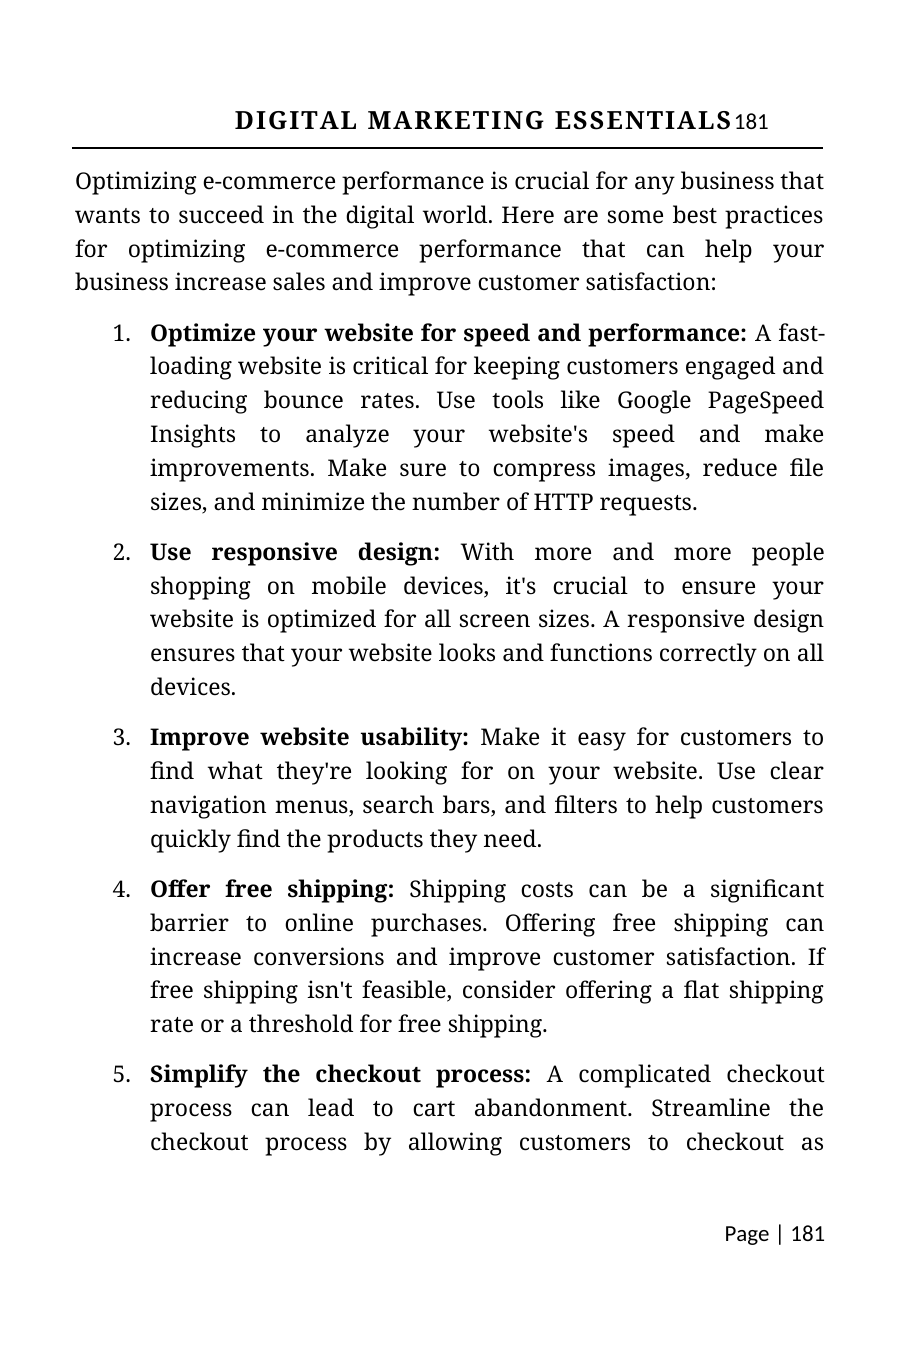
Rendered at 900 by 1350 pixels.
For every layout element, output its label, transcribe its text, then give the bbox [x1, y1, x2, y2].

list Optimize your website for speed and performance: A fast-loading website is critical for keeping customers engaged and reducing bounce rates. Use tools like Google PageSpeed Insights to analyze your website's speed and make improvements. Make sure to compress images, reduce file sizes, and minimize the number of HTTP requests. [112, 317, 825, 517]
list Improve website usability: Make it easy for customers to find what they're looking for on your website. Use clear navigation menus, search bars, and filters to help customers quickly find the products they need. [112, 721, 825, 854]
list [112, 1058, 825, 1157]
list Use responsive design: With more and more people shopping on mobile devices, it's crucial to ensure your website is optimized for all screen sizes. A responsive design ensures that your website looks and functions correctly on all devices. [112, 536, 825, 702]
text Optimizing e-commerce performance is crucial for any business that wants to succeed in the digital world. Here are some best practices for optimizing e-commerce performance that can help your business increase sales and improve customer satisfaction: [75, 165, 825, 298]
list Offer free shipping: Shipping costs can be a significant barrier to online purchases. Offering free shipping can increase conversions and improve customer satisfaction. If free shipping isn't feasible, consider offering a flat shipping rate or a threshold for free shipping. [112, 873, 825, 1039]
